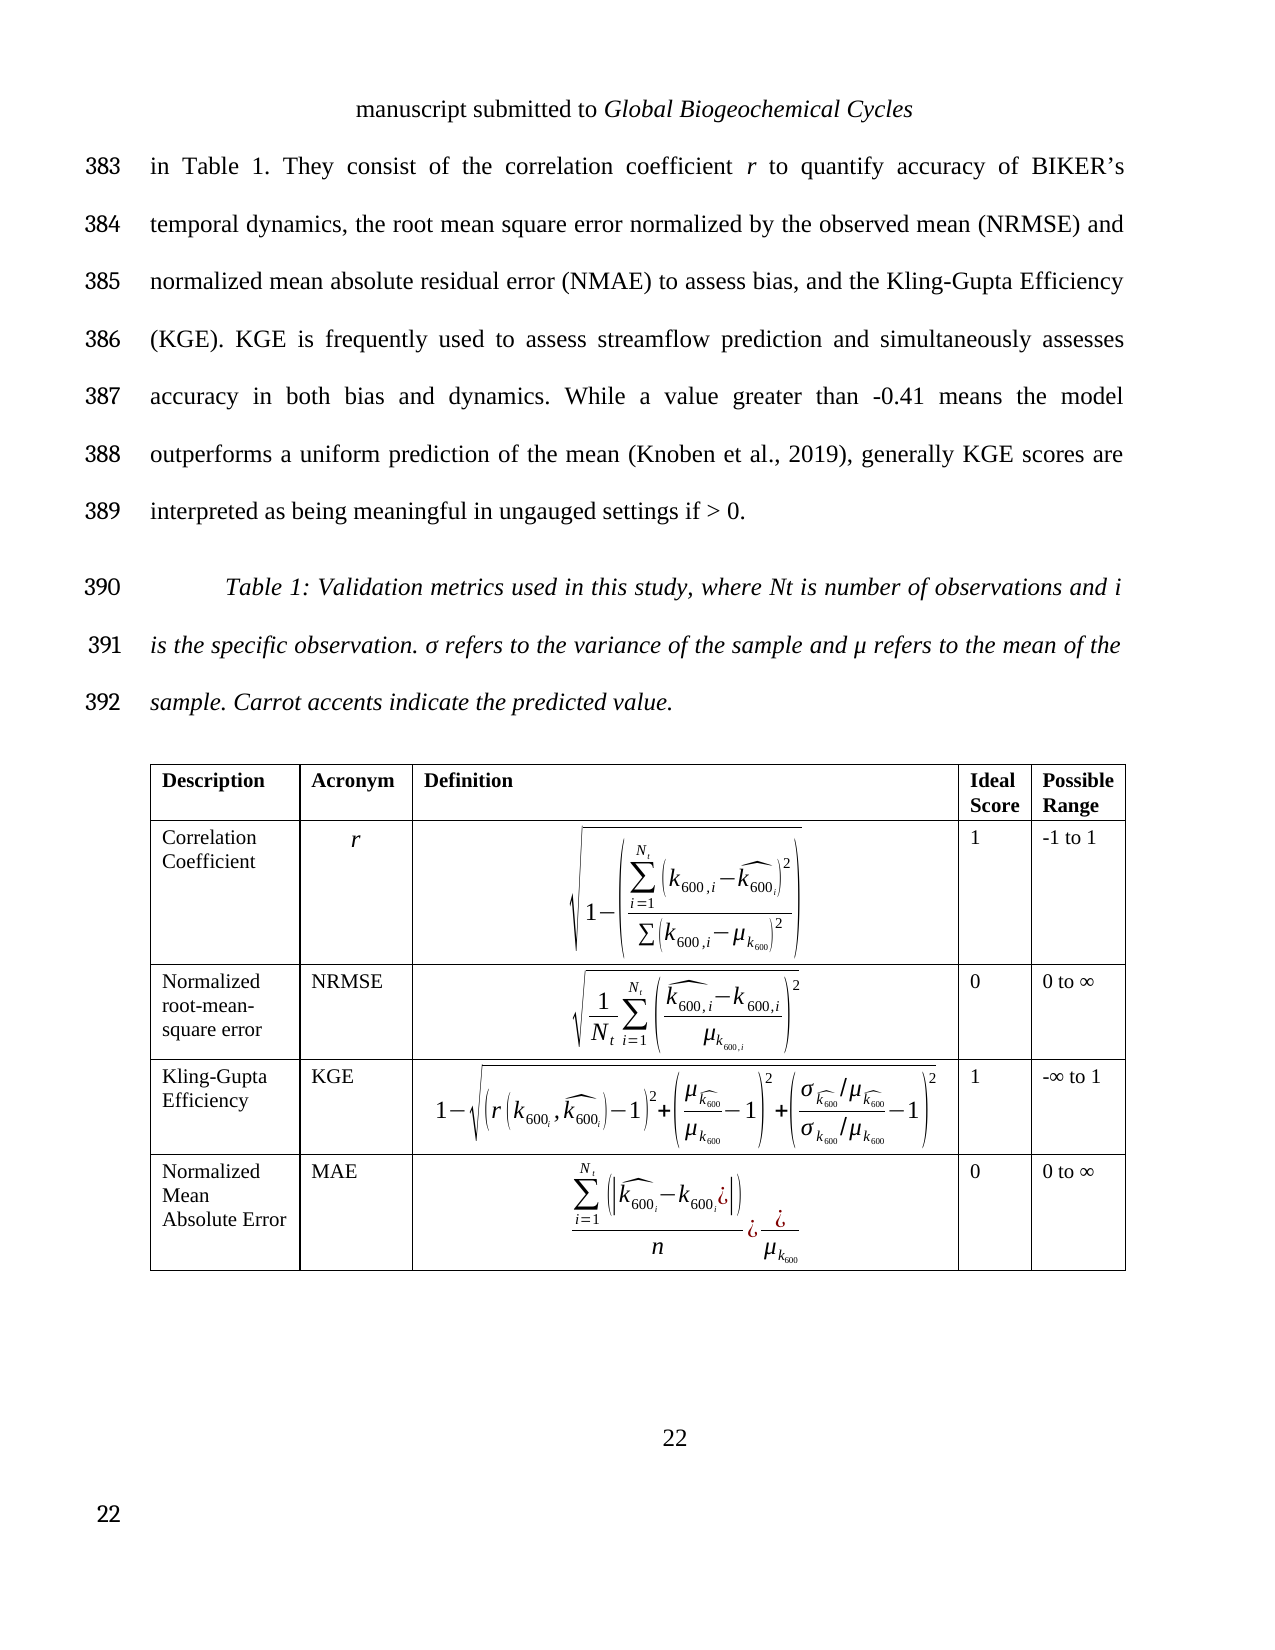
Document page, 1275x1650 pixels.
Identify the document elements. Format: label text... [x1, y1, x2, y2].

table_cell NRMSE [301, 965, 412, 1059]
table_cell [301, 821, 412, 964]
table_cell 1 [959, 821, 1031, 964]
table_cell Kling-Gupta Efficiency [151, 1060, 299, 1154]
table_cell [413, 965, 958, 1059]
table_cell -∞ to 1 [1032, 1060, 1125, 1154]
table_cell 0 to ∞ [1032, 965, 1125, 1059]
table_cell -1 to 1 [1032, 821, 1125, 964]
table_cell Normalized Mean Absolute Error [151, 1155, 299, 1269]
table_cell [413, 1155, 958, 1269]
table_cell [413, 1060, 958, 1154]
table_cell KGE [301, 1060, 412, 1154]
table_cell 1 [959, 1060, 1031, 1154]
table_cell 0 [959, 1155, 1031, 1269]
table_cell [413, 821, 958, 964]
table_cell 0 to ∞ [1032, 1155, 1125, 1269]
table_header Description [151, 765, 299, 820]
text Table 1: Validation metrics used in this study, where Nt is number of observations and i is the specific observation. σ refers to the variance of the sample and μ refers to the mean of the sample. Carrot accents indicate the predicted value. [150, 572, 1125, 716]
table_header Acronym [301, 765, 412, 820]
table_cell 0 [959, 965, 1031, 1059]
table_header Possible Range [1032, 765, 1125, 820]
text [150, 151, 1125, 525]
table_header Definition [413, 765, 958, 820]
table_cell Normalized root-mean-square error [151, 965, 299, 1059]
table_cell Correlation Coefficient [151, 821, 299, 964]
table_cell MAE [301, 1155, 412, 1269]
table_header Ideal Score [959, 765, 1031, 820]
